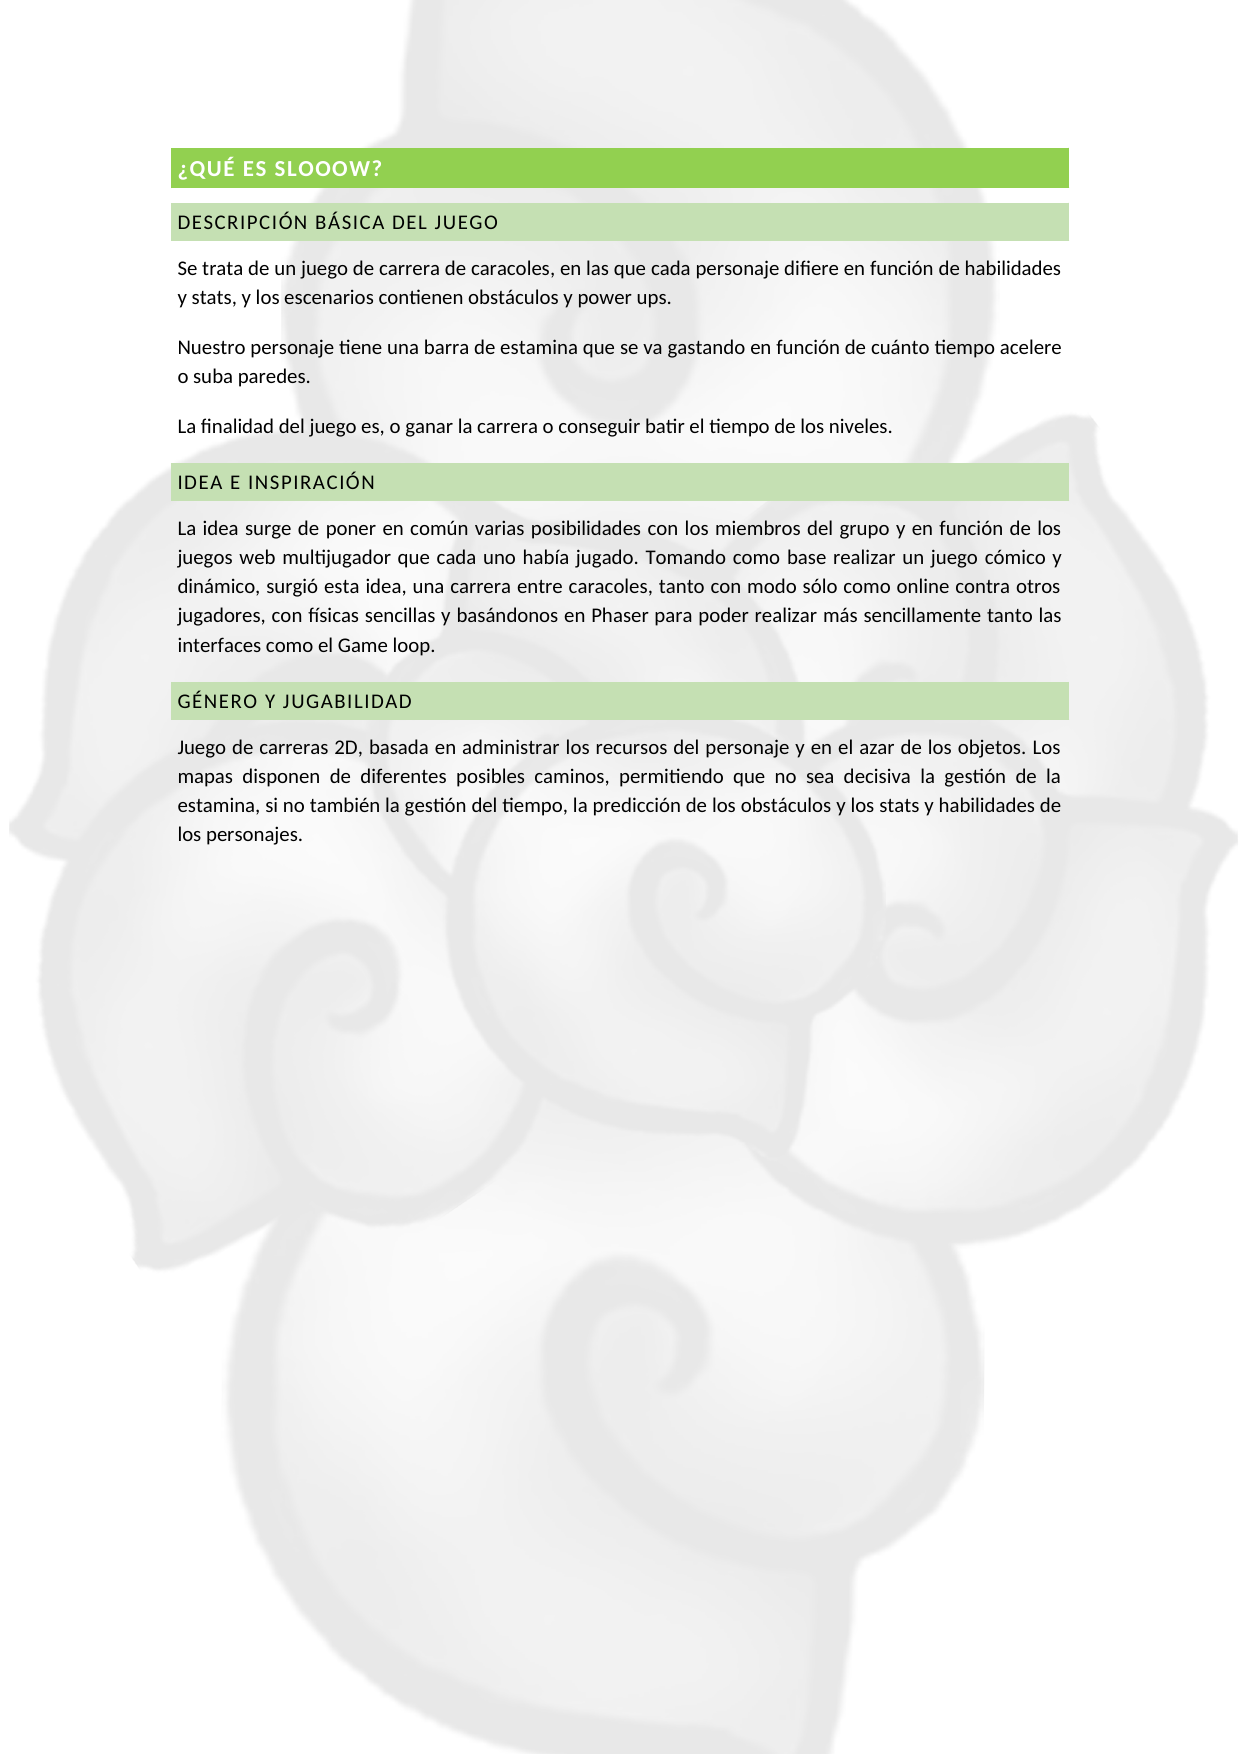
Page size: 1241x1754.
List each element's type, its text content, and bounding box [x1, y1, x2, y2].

text Se trata de un juego de carrera de caracoles, en las que cada personaje difiere en función de habilidades y stats, y los escenarios contienen obstáculos y power ups. [177, 255, 1063, 309]
text Juego de carreras 2D, basada en administrar los recursos del personaje y en el azar de los objetos. Los mapas disponen de diferentes posibles caminos, permitiendo que no sea decisiva la gestión de la estamina, si no también la gestión del tiempo, la predicción de los obstáculos y los stats y habilidades de los personajes. [177, 734, 1063, 847]
picture [0, 0, 1241, 1754]
subtitle Idea e inspiración [177, 469, 1063, 495]
text La idea surge de poner en común varias posibilidades con los miembros del grupo y en función de los juegos web multijugador que cada uno había jugado. Tomando como base realizar un juego cómico y dinámico, surgió esta idea, una carrera entre caracoles, tanto con modo sólo como online contra otros jugadores, con físicas sencillas y basándonos en Phaser para poder realizar más sencillamente tanto las interfaces como el Game loop. [177, 515, 1063, 657]
subtitle ¿Qué es Slooow? [177, 154, 1063, 182]
subtitle Descripción Básica del juego [177, 209, 1063, 234]
text Nuestro personaje tiene una barra de estamina que se va gastando en función de cuánto tiempo acelere o suba paredes. [177, 334, 1063, 388]
subtitle Género y jugabilidad [177, 688, 1063, 713]
text La finalidad del juego es, o ganar la carrera o conseguir batir el tiempo de los niveles. [177, 413, 1063, 438]
